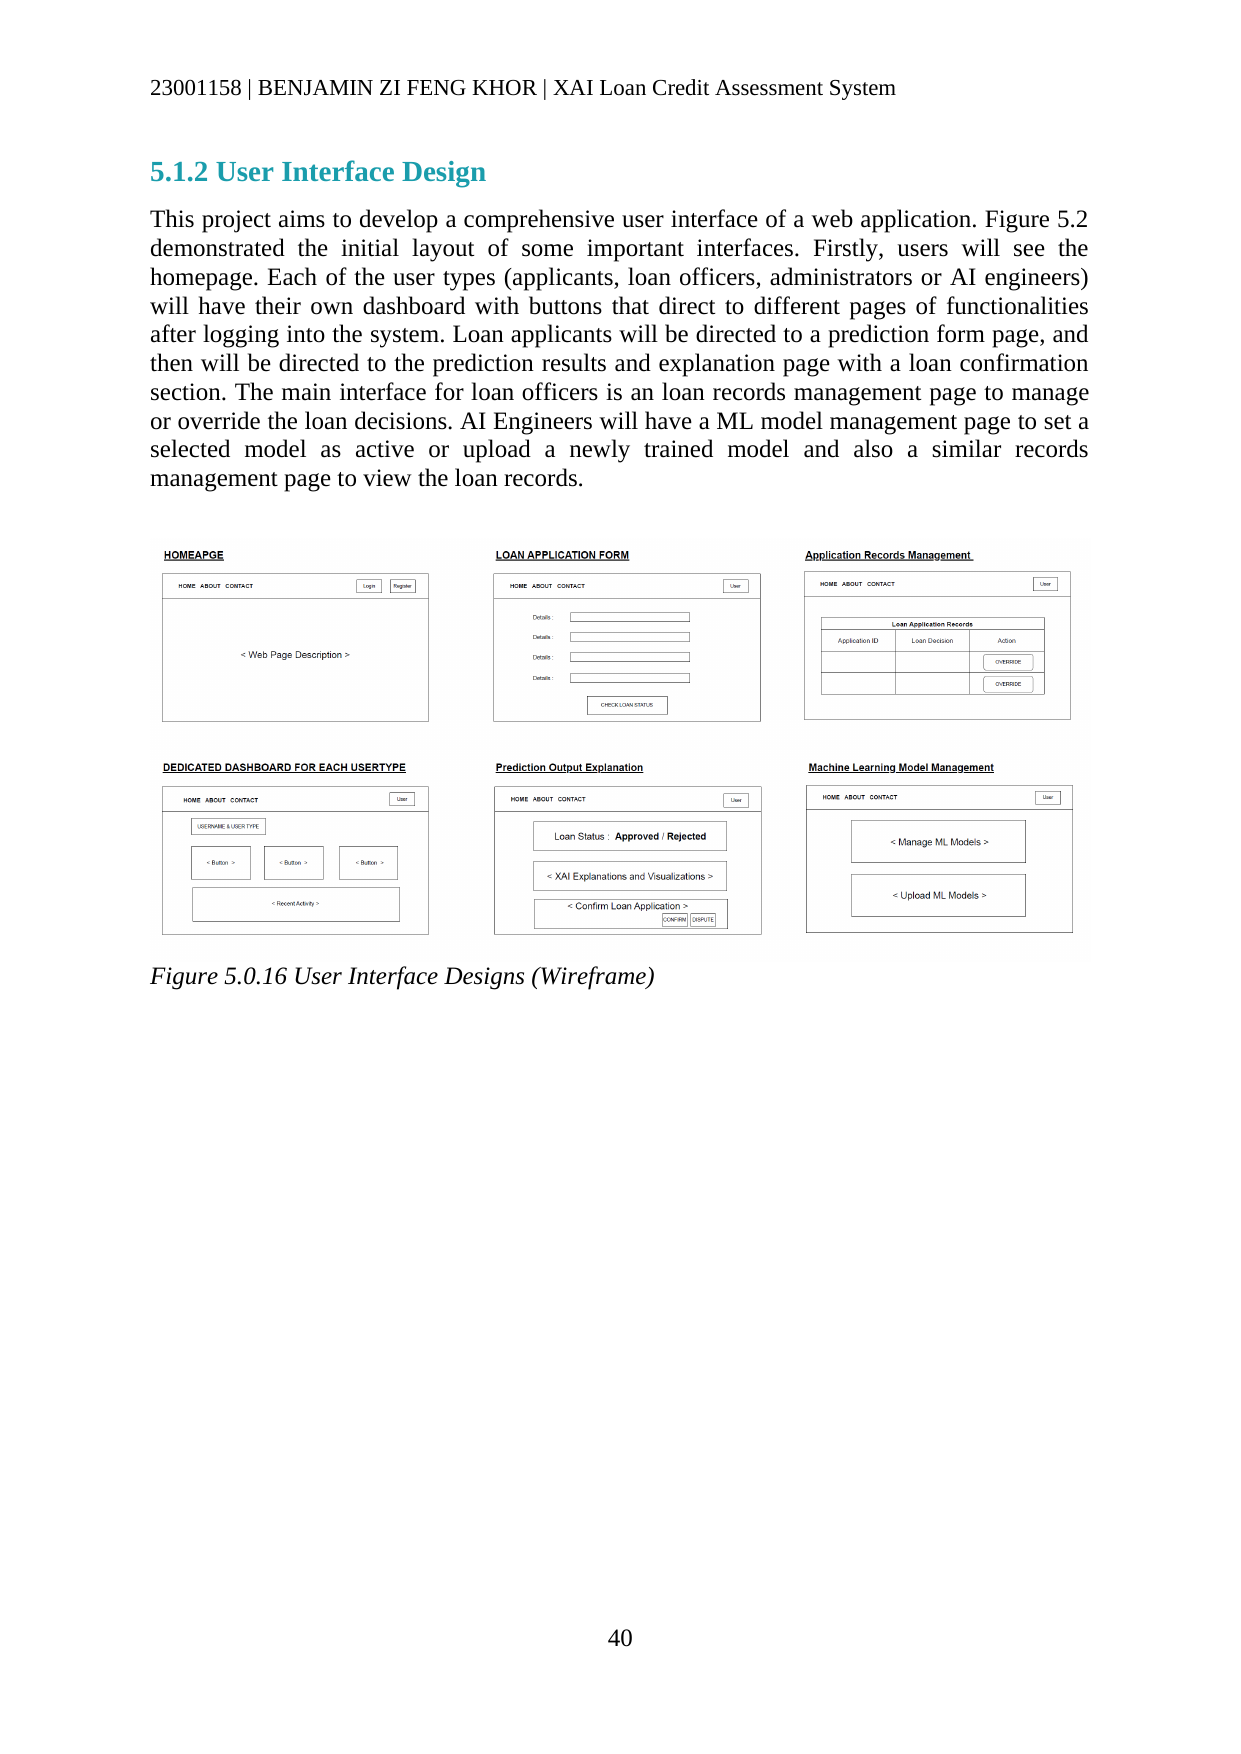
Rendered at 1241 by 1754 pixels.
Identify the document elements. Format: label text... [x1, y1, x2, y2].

text This project aims to develop a comprehensive user interface of a web application. Figure 5.2 demonstrated the initial layout of some important interfaces. Firstly, users will see the homepage. Each of the user types (applicants, loan officers, administrators or AI engineers) will have their own dashboard with buttons that direct to different pages of functionalities after logging into the system. Loan applicants will be directed to a prediction form page, and then will be directed to the prediction results and explanation page with a loan confirmation section. The main interface for loan officers is an loan records management page to manage or override the loan decisions. AI Engineers will have a ML model management page to set a selected model as active or upload a newly trained model and also a similar records management page to view the loan records. [150, 204, 1090, 492]
subtitle 5.1.2 User Interface Design [150, 154, 1090, 188]
picture [150, 538, 1091, 962]
